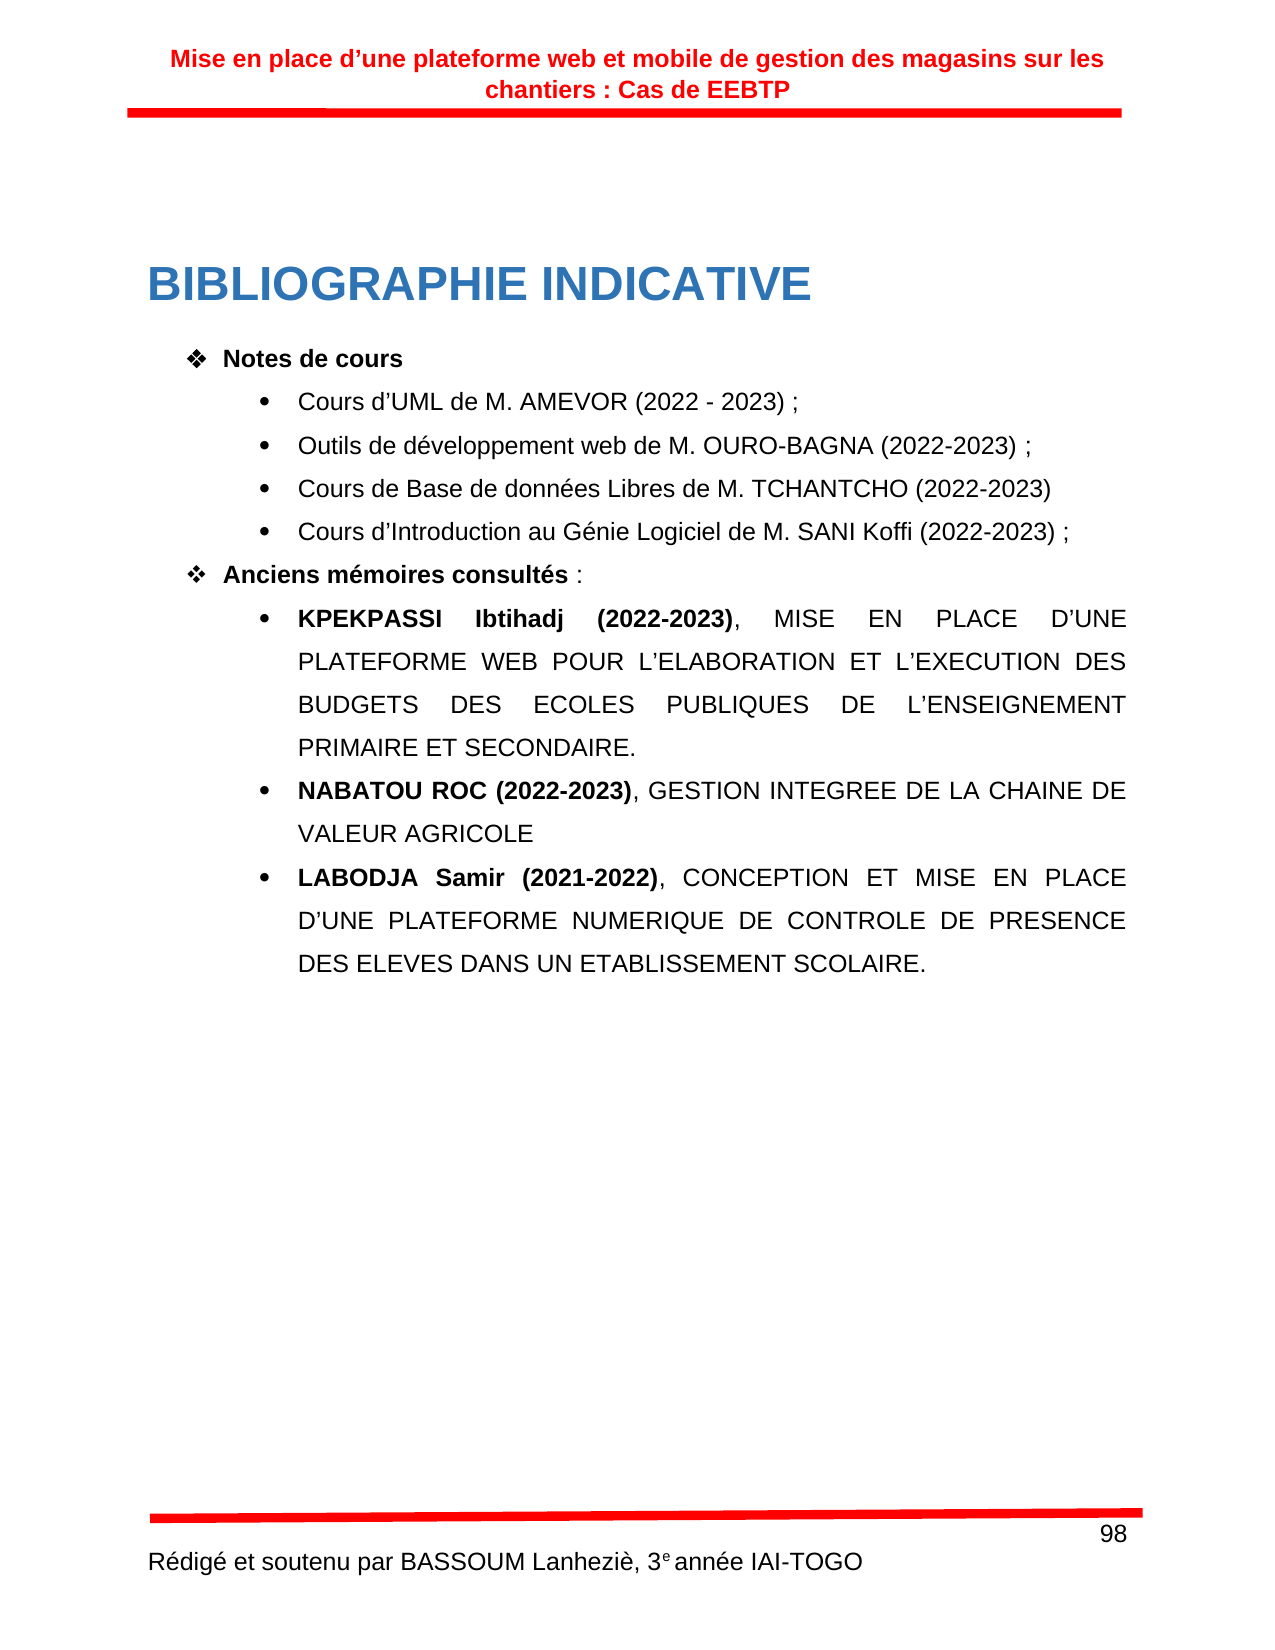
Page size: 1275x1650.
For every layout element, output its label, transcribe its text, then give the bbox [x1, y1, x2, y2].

list Notes de cours [185, 344, 1127, 373]
list Cours de Base de données Libres de M. TCHANTCHO (2022-2023) [260, 474, 1127, 503]
list Outils de développement web de M. OURO-BAGNA (2022-2023) ; [260, 431, 1127, 459]
list Anciens mémoires consultés : [185, 560, 1127, 589]
list Cours d’Introduction au Génie Logiciel de M. SANI Koffi (2022-2023) ; [260, 517, 1127, 546]
list KPEKPASSI Ibtihadj (2022-2023), MISE EN PLACE D’UNE PLATEFORME WEB POUR L’ELABORATION ET L’EXECUTION DES BUDGETS DES ECOLES PUBLIQUES DE L’ENSEIGNEMENT PRIMAIRE ET SECONDAIRE. [260, 603, 1127, 762]
list NABATOU ROC (2022-2023), GESTION INTEGREE DE LA CHAINE DE VALEUR AGRICOLE [260, 776, 1127, 848]
subtitle BIBLIOGRAPHIE INDICATIVE [148, 256, 1127, 311]
list LABODJA Samir (2021-2022), CONCEPTION ET MISE EN PLACE D’UNE PLATEFORME NUMERIQUE DE CONTROLE DE PRESENCE DES ELEVES DANS UN ETABLISSEMENT SCOLAIRE. [260, 862, 1127, 978]
list Cours d’UML de M. AMEVOR (2022 - 2023) ; [260, 387, 1127, 416]
